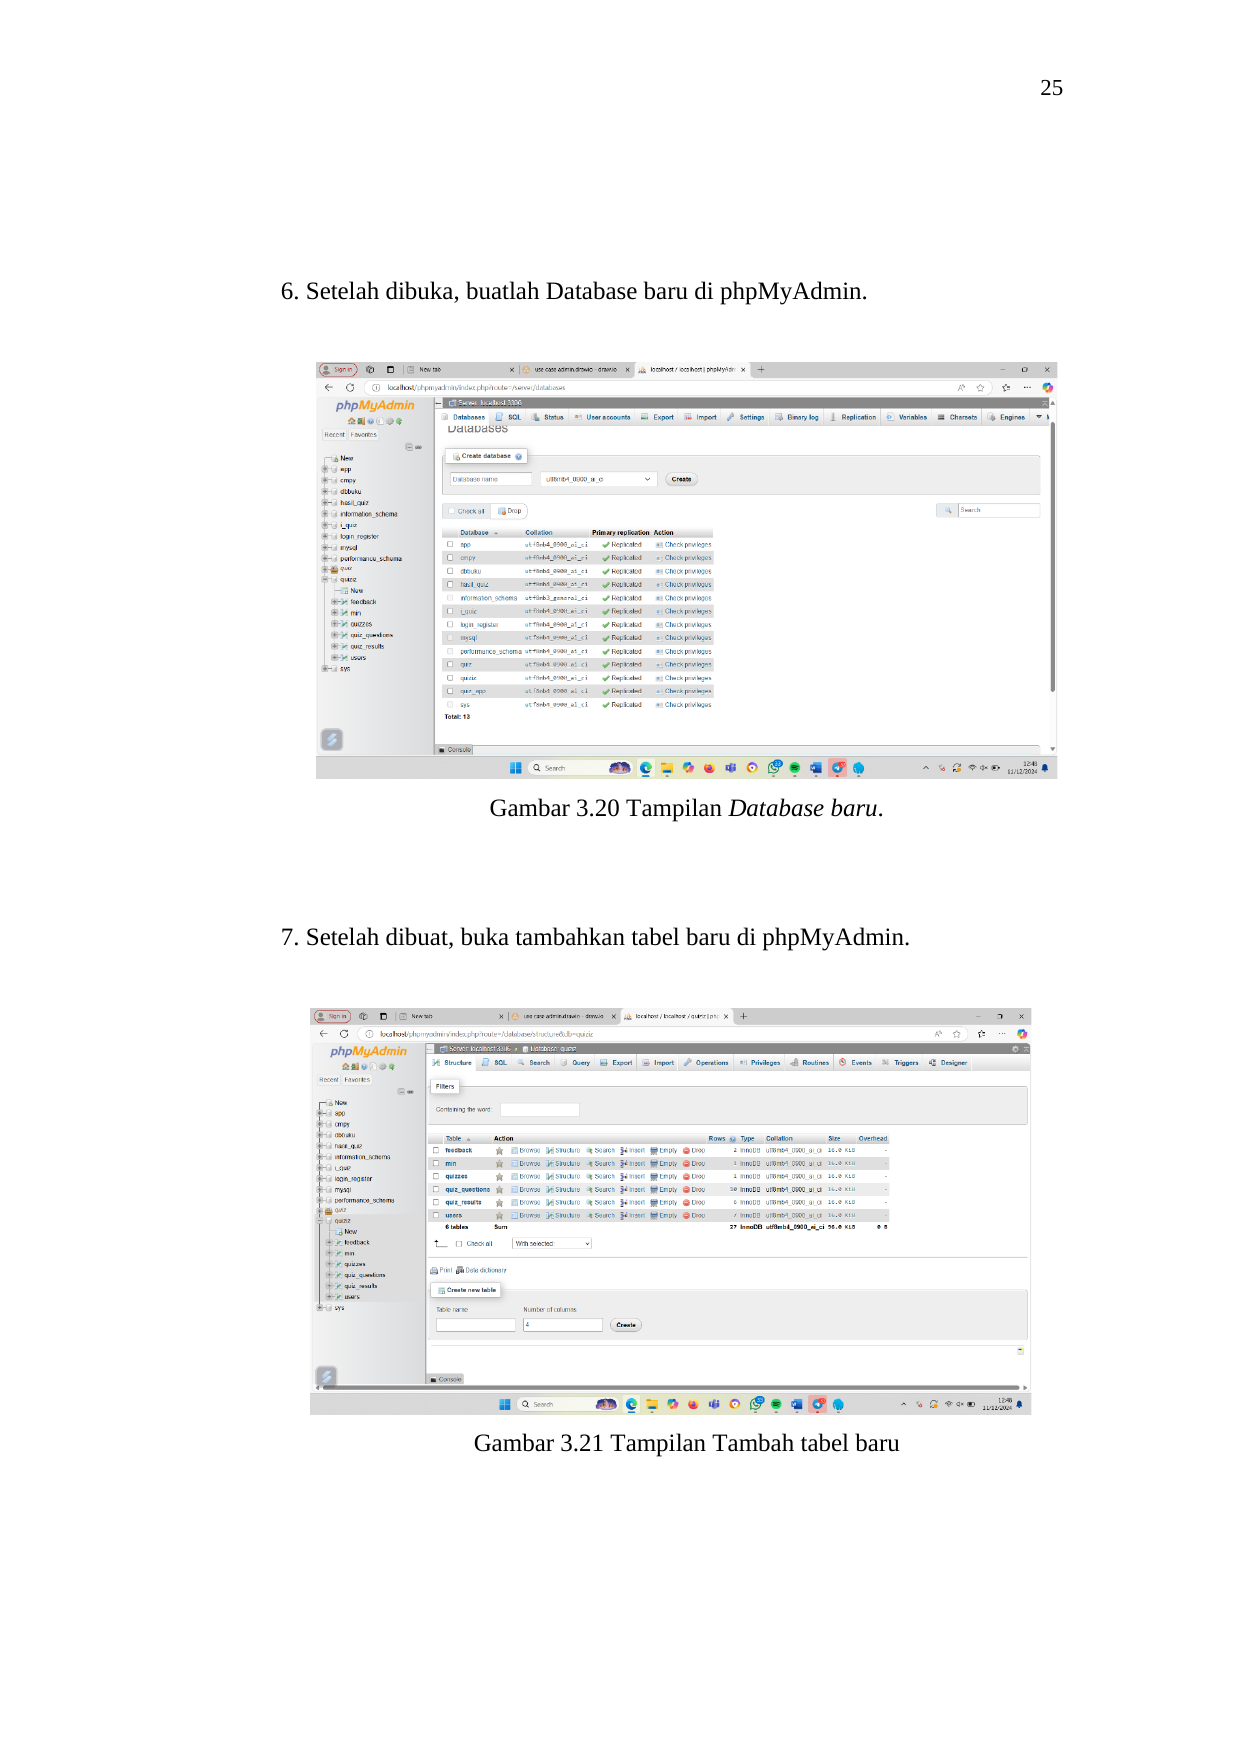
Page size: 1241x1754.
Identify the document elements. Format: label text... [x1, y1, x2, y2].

text 7. Setelah dibuat, buka tambahkan tabel baru di phpMyAdmin. [281, 922, 1063, 951]
picture [316, 362, 1058, 779]
picture [310, 1008, 1032, 1415]
text 6. Setelah dibuka, buatlah Database baru di phpMyAdmin. [281, 276, 1063, 304]
text Gambar 3.21 Tampilan Tambah tabel baru [310, 1428, 1063, 1457]
text Gambar 3.20 Tampilan Database baru. [310, 793, 1063, 822]
